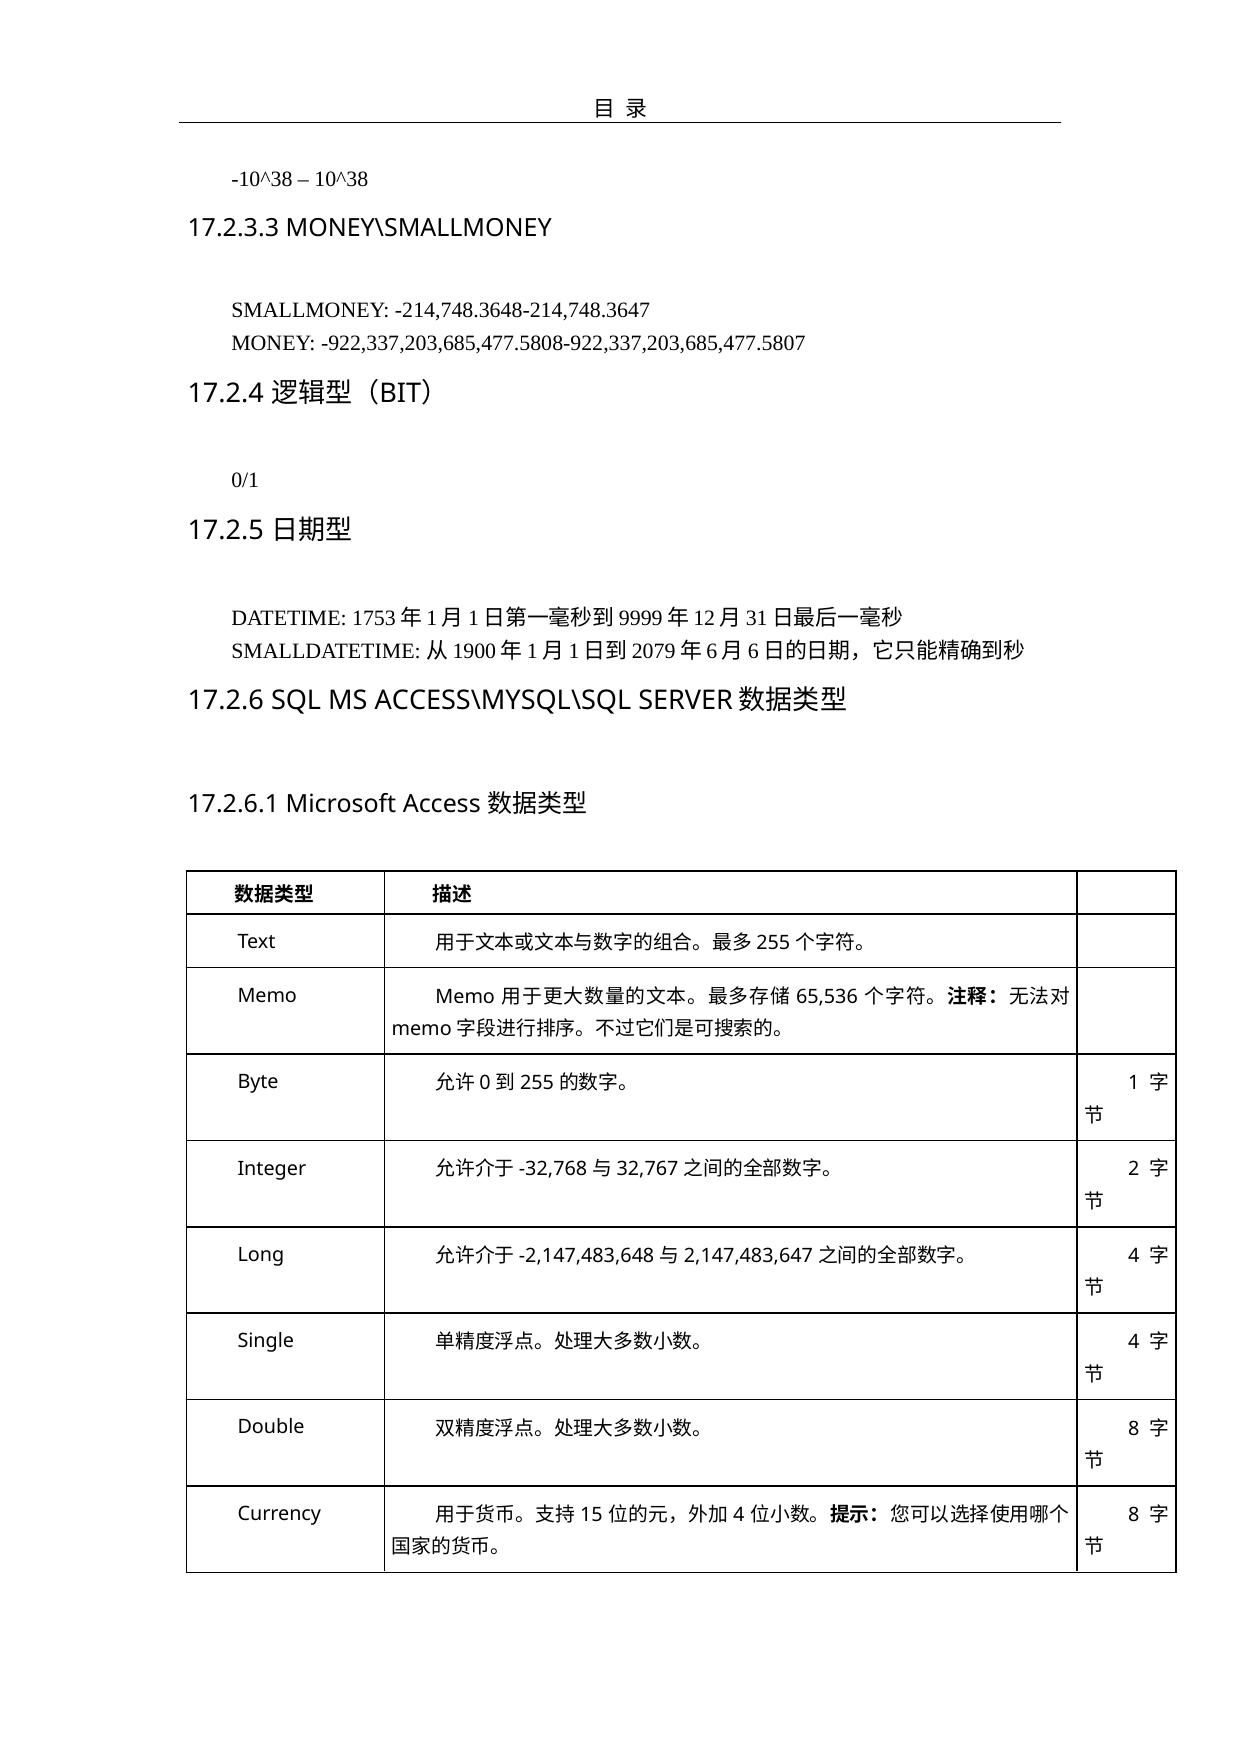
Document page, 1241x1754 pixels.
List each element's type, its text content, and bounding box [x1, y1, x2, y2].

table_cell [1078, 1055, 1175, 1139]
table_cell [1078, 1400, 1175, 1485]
subtitle MONEY\SMALLMONEY [187, 194, 1053, 259]
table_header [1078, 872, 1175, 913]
subtitle 逻辑型（BIT） [187, 358, 1053, 423]
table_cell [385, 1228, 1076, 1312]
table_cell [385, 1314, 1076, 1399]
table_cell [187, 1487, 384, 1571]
text SMALLMONEY: -214,748.3648-214,748.3647 [187, 293, 1053, 326]
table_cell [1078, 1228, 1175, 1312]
text SMALLDATETIME: 从1900年1月1日到2079年6月6日的日期，它只能精确到秒 [187, 632, 1053, 665]
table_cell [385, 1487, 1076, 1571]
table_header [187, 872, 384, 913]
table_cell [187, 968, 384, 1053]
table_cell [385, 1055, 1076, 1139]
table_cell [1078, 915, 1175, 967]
text -10^38 – 10^38 [187, 162, 1053, 194]
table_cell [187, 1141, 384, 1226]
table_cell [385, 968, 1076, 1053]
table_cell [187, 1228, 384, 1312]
text DATETIME: 1753年1月1日第一毫秒到9999年12月31日最后一毫秒 [187, 600, 1053, 632]
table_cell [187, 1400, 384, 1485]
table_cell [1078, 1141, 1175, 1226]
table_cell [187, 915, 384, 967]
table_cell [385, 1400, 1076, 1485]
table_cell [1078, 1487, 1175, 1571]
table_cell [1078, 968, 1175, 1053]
subtitle 日期型 [187, 495, 1053, 560]
subtitle SQL MS ACCESS\MYSQL\SQL SERVER数据类型 [187, 665, 1053, 730]
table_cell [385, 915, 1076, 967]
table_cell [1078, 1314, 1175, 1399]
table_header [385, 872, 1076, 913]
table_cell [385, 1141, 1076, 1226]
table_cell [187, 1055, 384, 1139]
text MONEY: -922,337,203,685,477.5808-922,337,203,685,477.5807 [187, 326, 1053, 358]
subtitle Microsoft Access 数据类型 [187, 769, 1053, 834]
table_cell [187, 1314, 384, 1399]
text 0/1 [187, 463, 1053, 495]
